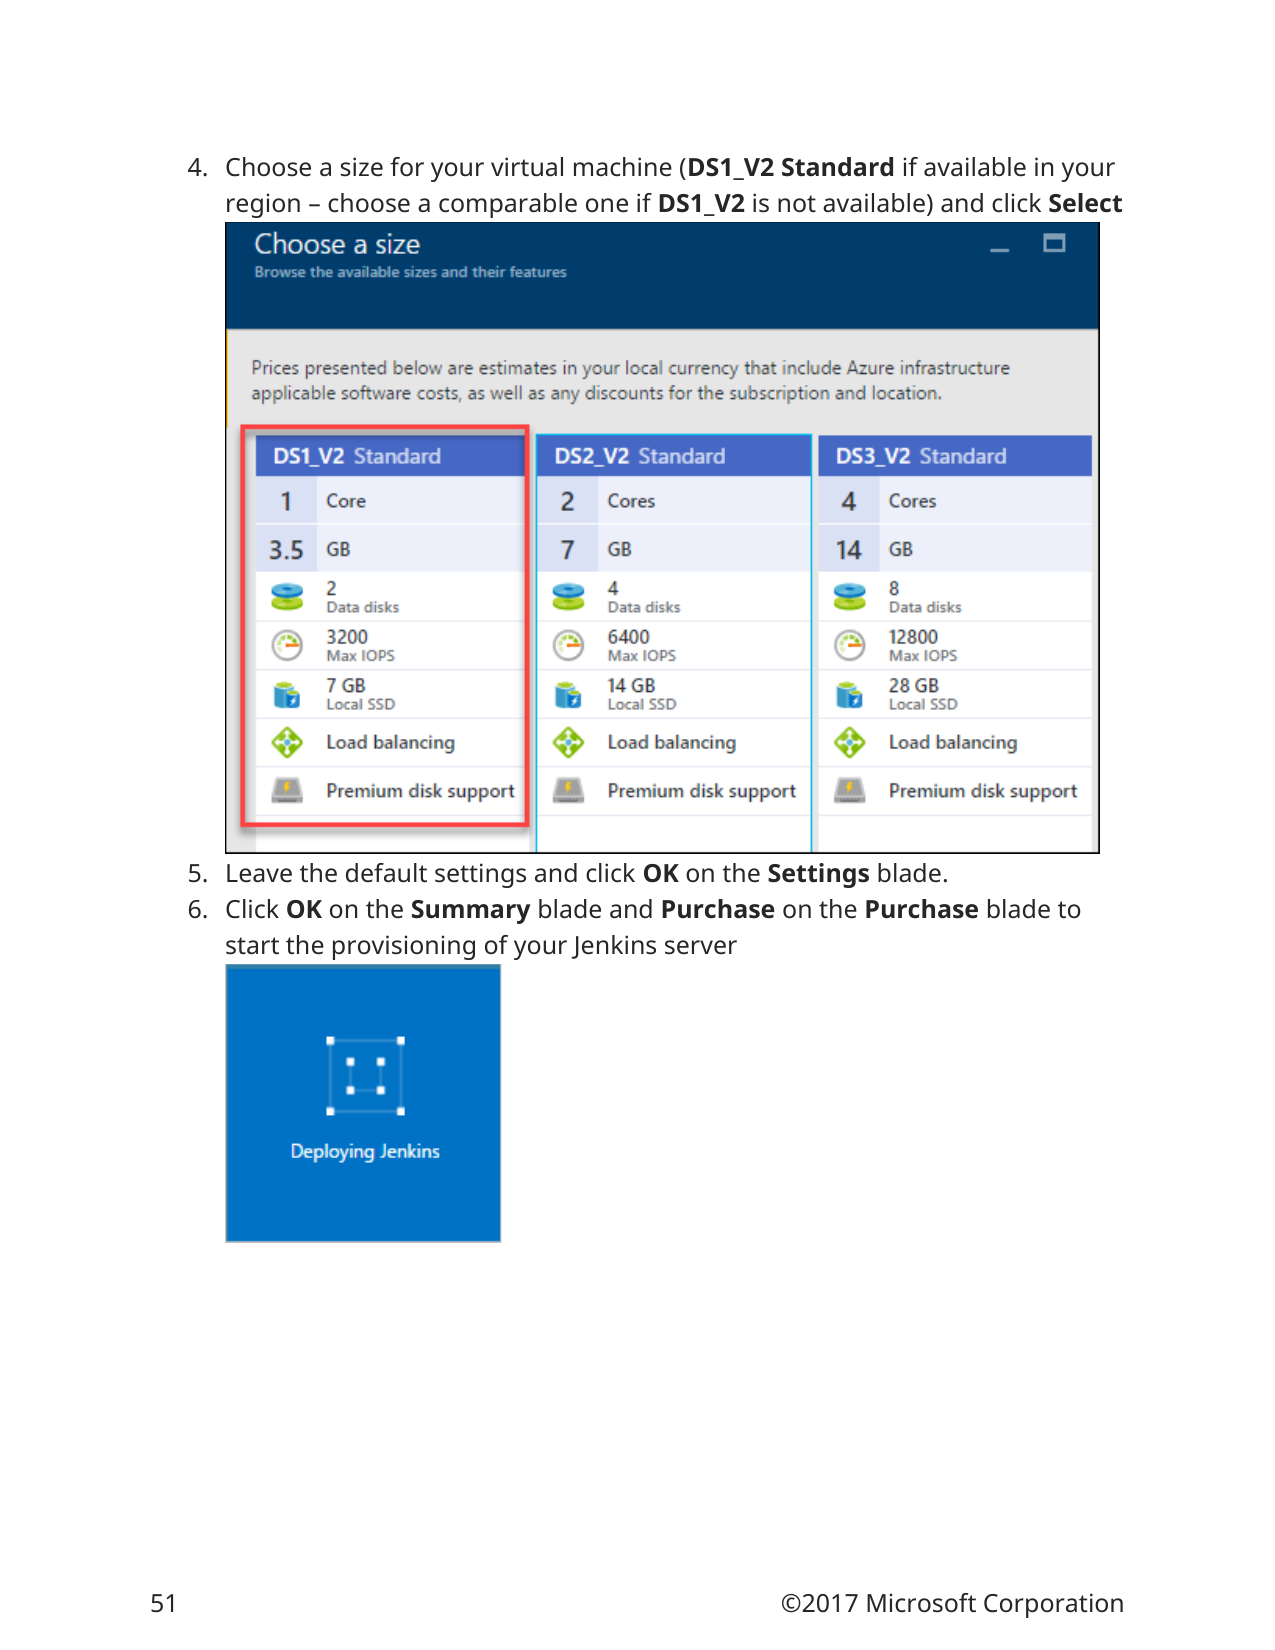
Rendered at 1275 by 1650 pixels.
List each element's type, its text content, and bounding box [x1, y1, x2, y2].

list Leave the default settings and click OK on the Settings blade. [187, 856, 1125, 890]
picture [538, 436, 810, 854]
picture [225, 964, 502, 1243]
list Click OK on the Summary blade and Purchase on the Purchase blade to start the provisioning of your Jenkins server [187, 892, 1125, 962]
picture [225, 222, 1100, 854]
list Choose a size for your virtual machine (DS1_V2 Standard if available in your region – choose a comparable one if DS1_V2 is not available) and click Select [187, 150, 1125, 220]
